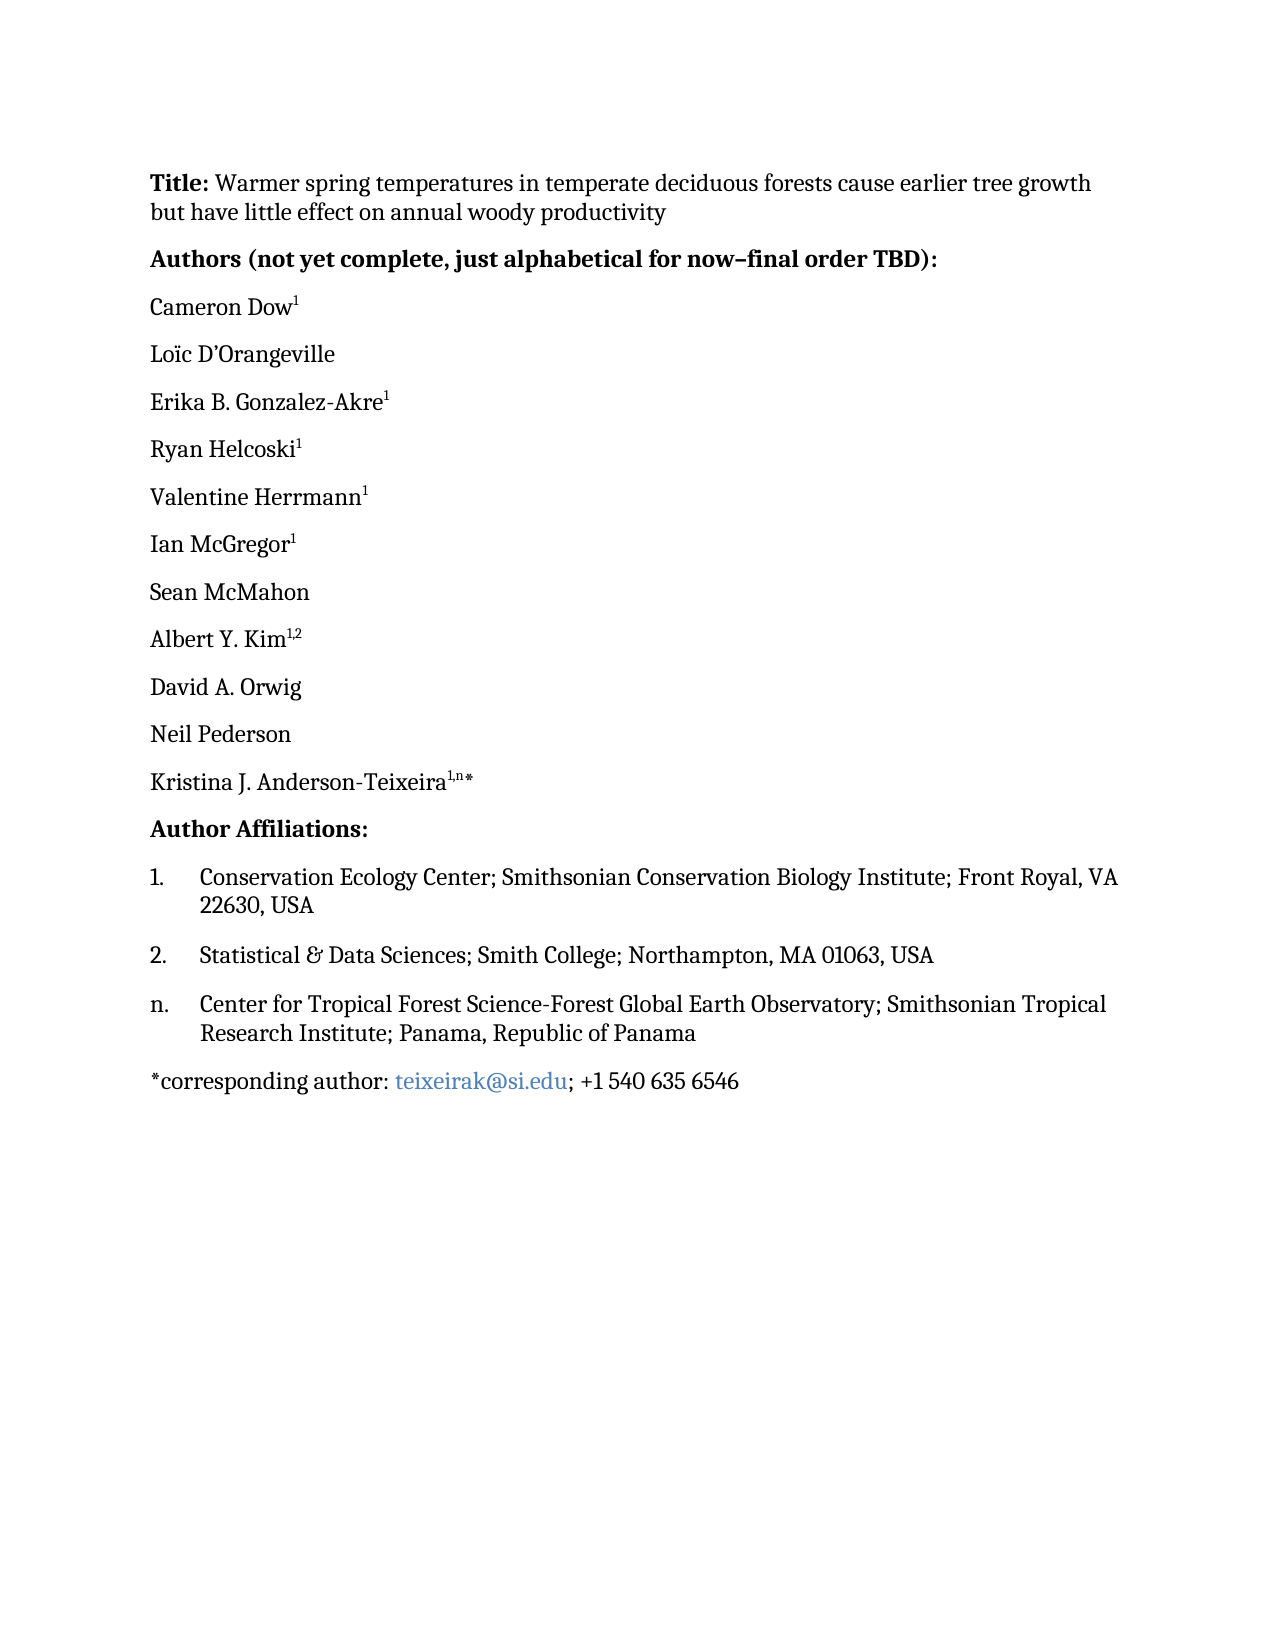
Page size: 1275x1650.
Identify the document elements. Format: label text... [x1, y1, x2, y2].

text David A. Orwig [150, 672, 1125, 701]
text Neil Pederson [150, 720, 1125, 749]
text Erika B. Gonzalez-Akre1 [150, 387, 1125, 416]
list Center for Tropical Forest Science-Forest Global Earth Observatory; Smithsonian Tropical Research Institute; Panama, Republic of Panama [150, 990, 1125, 1048]
text Loïc D’Orangeville [150, 340, 1125, 369]
text Cameron Dow1 [150, 292, 1125, 321]
text Sean McMahon [150, 577, 1125, 606]
text *corresponding author: teixeirak@si.edu; +1 540 635 6546 [150, 1067, 1125, 1095]
text Authors (not yet complete, just alphabetical for now–final order TBD): [150, 245, 1125, 274]
text Albert Y. Kim1,2 [150, 625, 1125, 654]
list Conservation Ecology Center; Smithsonian Conservation Biology Institute; Front Royal, VA 22630, USA [150, 862, 1125, 920]
text Ryan Helcoski1 [150, 435, 1125, 464]
text Title: Warmer spring temperatures in temperate deciduous forests cause earlier tree growth but have little effect on annual woody productivity [150, 169, 1125, 226]
text Kristina J. Anderson-Teixeira1,n* [150, 767, 1125, 796]
list Statistical & Data Sciences; Smith College; Northampton, MA 01063, USA [150, 941, 1125, 969]
text Valentine Herrmann1 [150, 482, 1125, 511]
text Ian McGregor1 [150, 530, 1125, 559]
text Author Affiliations: [150, 815, 1125, 844]
